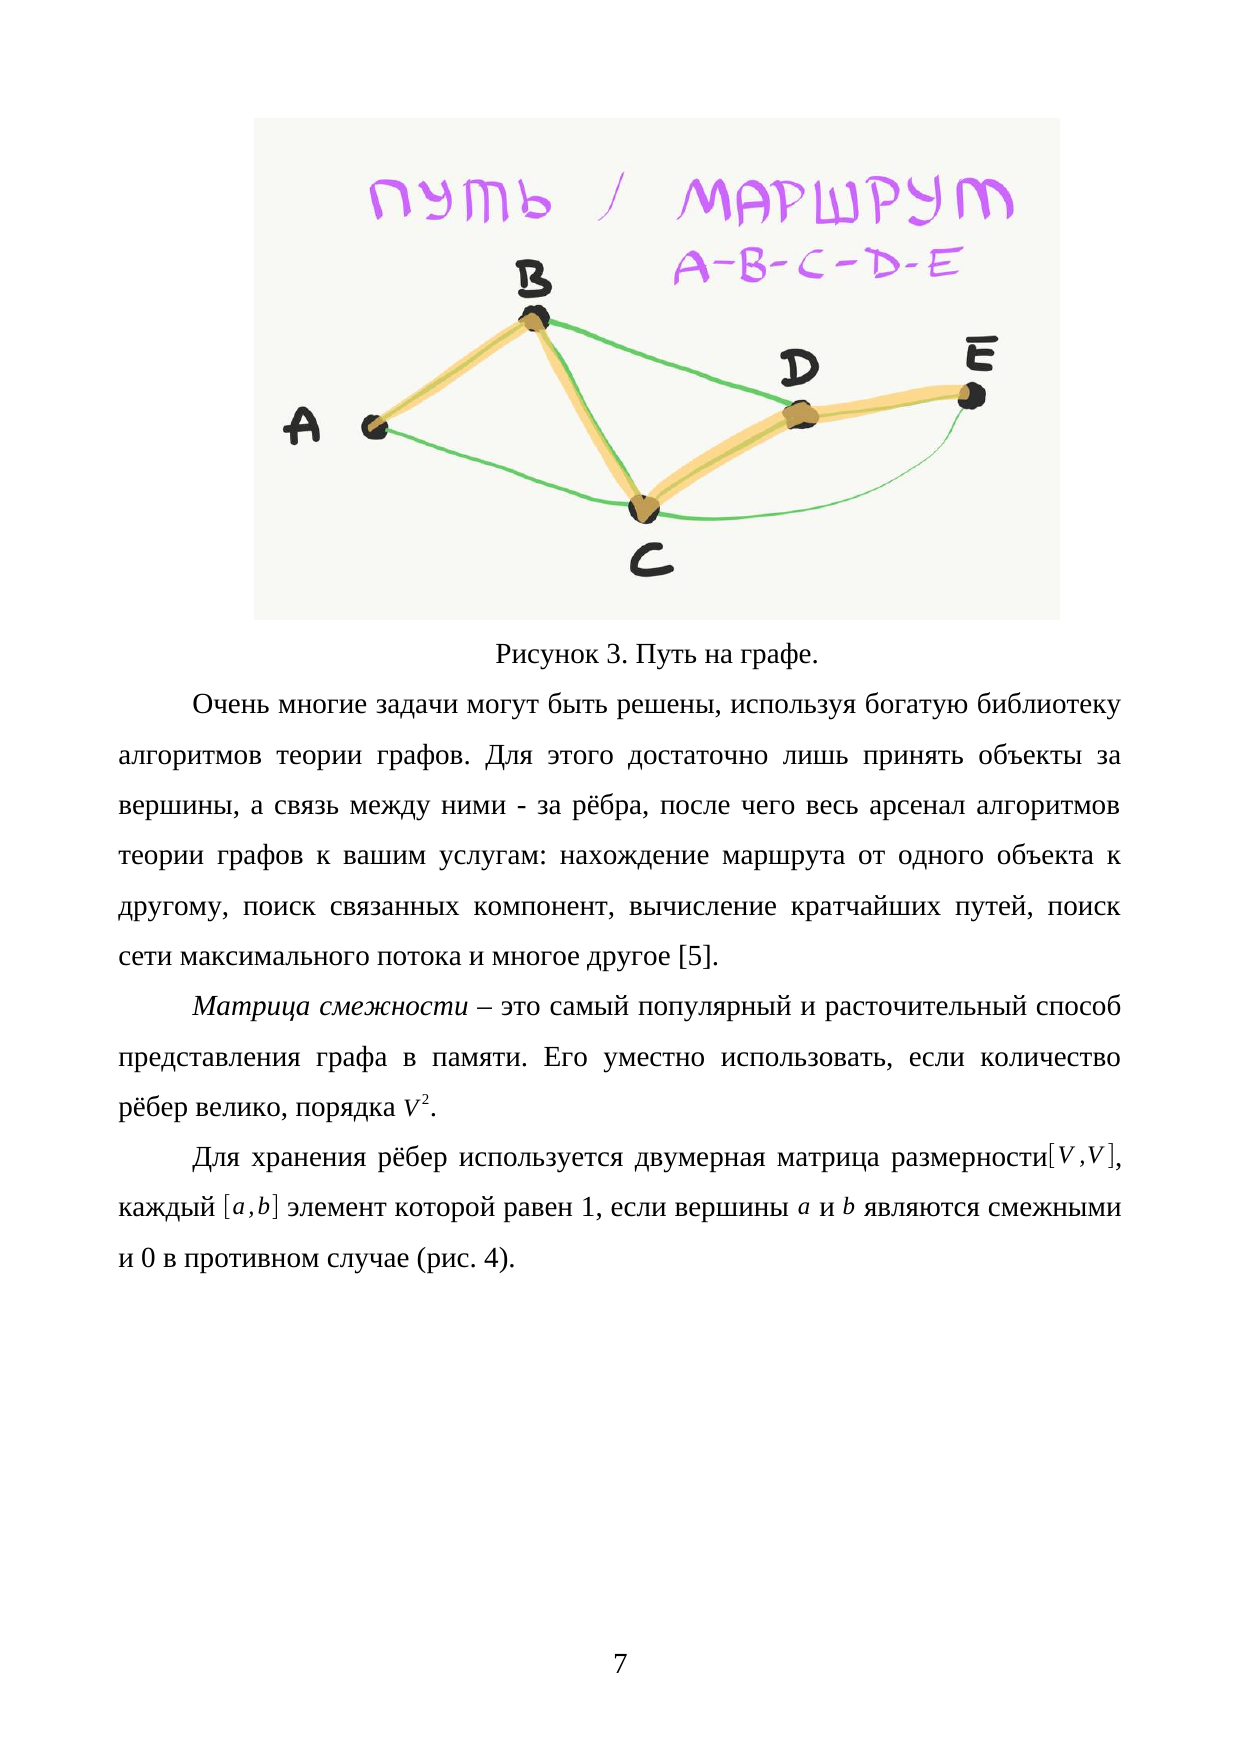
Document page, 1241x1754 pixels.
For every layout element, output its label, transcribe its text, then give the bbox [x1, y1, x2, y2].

picture [253, 118, 1061, 620]
text Для хранения рёбер используется двумерная матрица размерности, каждый элемент которой равен 1, если вершины и являются смежными и 0 в противном случае (рис. 4). [118, 1139, 1122, 1273]
text Рисунок 3. Путь на графе. [118, 636, 1122, 670]
text Матрица смежности – это самый популярный и расточительный способ представления графа в памяти. Его уместно использовать, если количество рёбер велико, порядка . [118, 988, 1122, 1122]
text Очень многие задачи могут быть решены, используя богатую библиотеку алгоритмов теории графов. Для этого достаточно лишь принять объекты за вершины, а связь между ними - за рёбра, после чего весь арсенал алгоритмов теории графов к вашим услугам: нахождение маршрута от одного объекта к другому, поиск связанных компонент, вычисление кратчайших путей, поиск сети максимального потока и многое другое [5]. [118, 686, 1122, 972]
